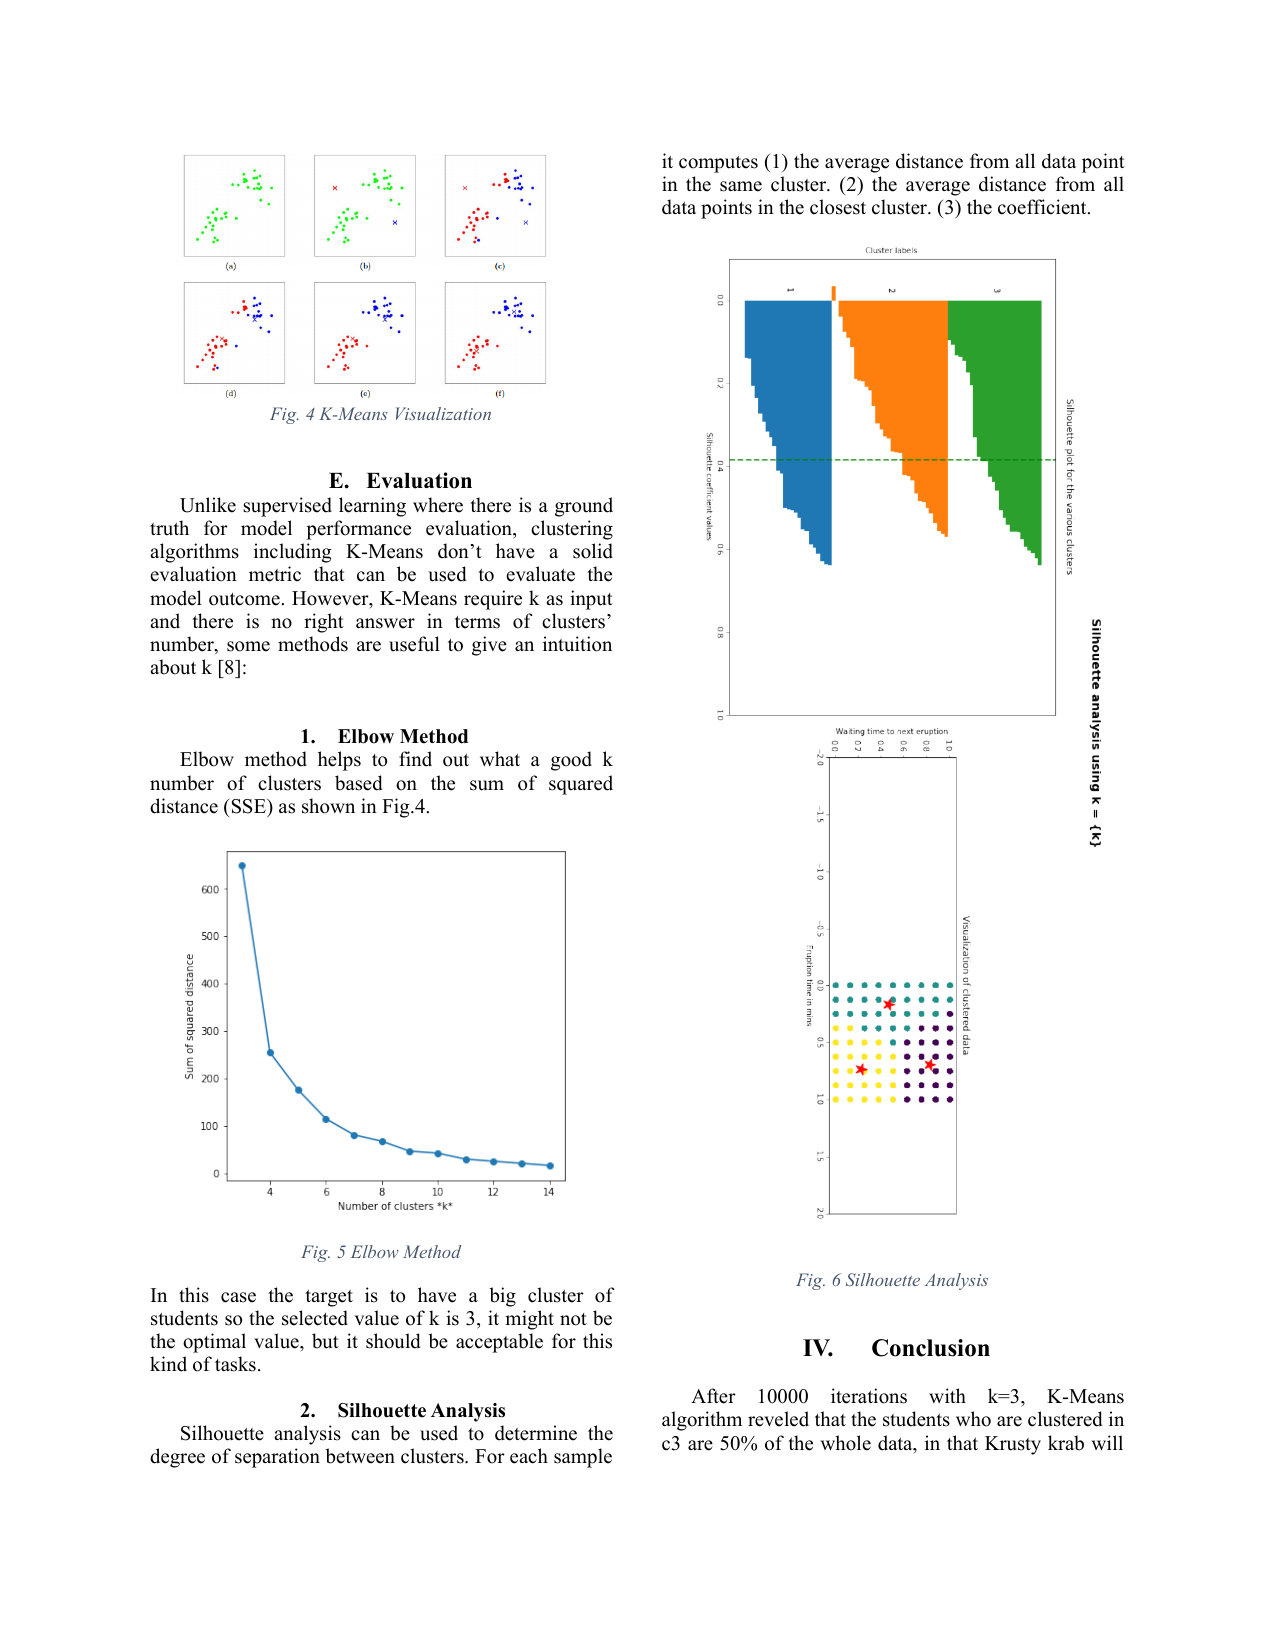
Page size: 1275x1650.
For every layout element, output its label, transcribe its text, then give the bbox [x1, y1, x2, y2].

picture [701, 244, 1106, 1223]
text Fig. 5 Elbow Method [150, 1242, 613, 1263]
picture [179, 840, 575, 1219]
text In this case the target is to have a big cluster of students so the selected value of k is 3, it might not be the optimal value, but it should be acceptable for this kind of tasks. [150, 1283, 613, 1376]
picture [175, 150, 552, 404]
subtitle Conclusion [699, 1334, 1125, 1362]
subtitle Silhouette Analysis [300, 1399, 613, 1422]
subtitle Evaluation [187, 468, 613, 494]
text Silhouette analysis can be used to determine the degree of separation between clusters. For each sample it computes (1) the average distance from all data point in the same cluster. (2) the average distance from all data points in the closest cluster. (3) the coefficient. [661, 150, 1125, 219]
text Fig. 4 K-Means Visualization [150, 404, 613, 424]
text Unlike supervised learning where there is a ground truth for model performance evaluation, clustering algorithms including K-Means don’t have a solid evaluation metric that can be used to evaluate the model outcome. However, K-Means require k as input and there is no right answer in terms of clusters’ number, some methods are useful to give an intuition about k [8]: [150, 494, 613, 679]
text Fig. 6 Silhouette Analysis [661, 1269, 1125, 1290]
text Elbow method helps to find out what a good k number of clusters based on the sum of squared distance (SSE) as shown in Fig.4. [150, 748, 613, 818]
text Silhouette analysis can be used to determine the degree of separation between clusters. For each sample it computes (1) the average distance from all data point in the same cluster. (2) the average distance from all data points in the closest cluster. (3) the coefficient. [150, 1422, 613, 1468]
subtitle Elbow Method [300, 725, 613, 748]
